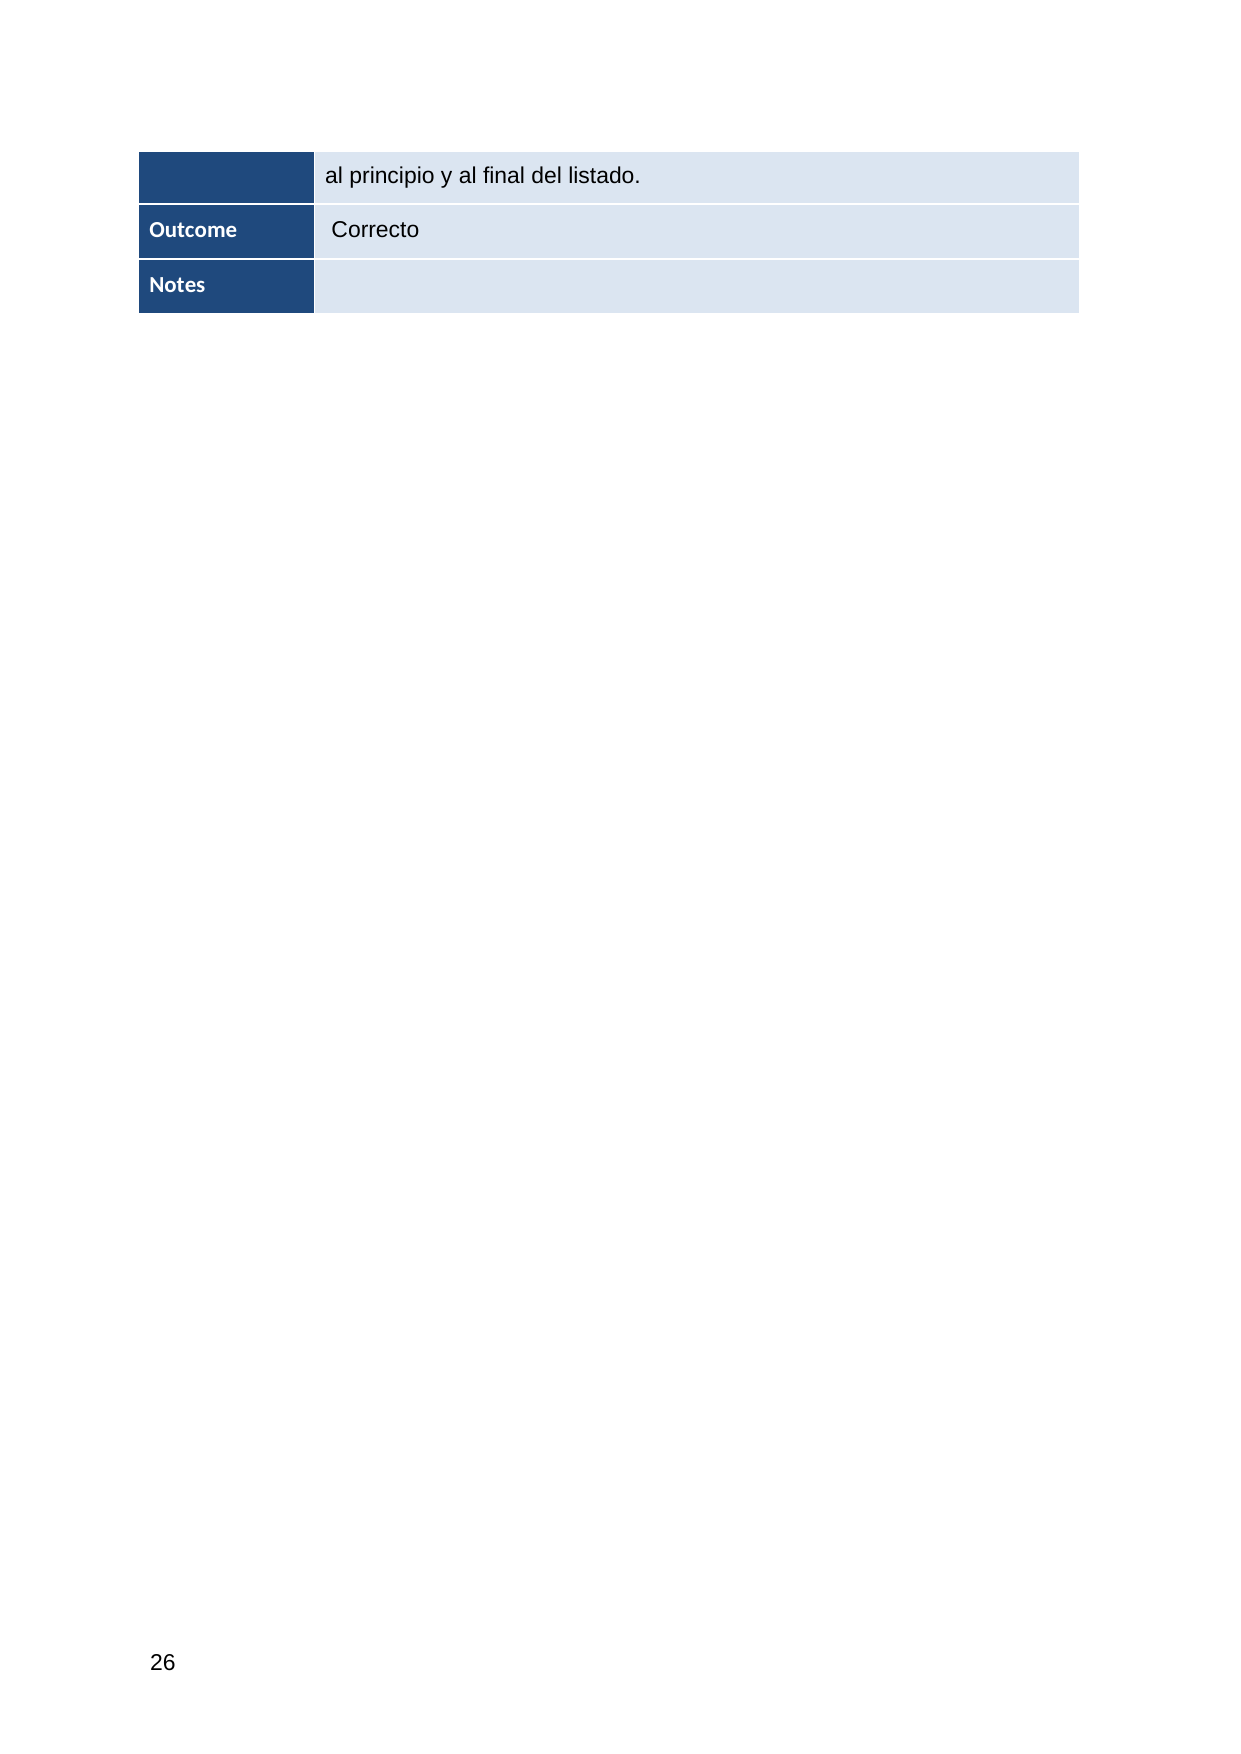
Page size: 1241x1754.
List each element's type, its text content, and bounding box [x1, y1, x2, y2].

table_cell Outcome [139, 205, 314, 258]
table_cell Expected [139, 152, 314, 203]
table_cell Notes [139, 260, 314, 313]
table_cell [315, 152, 1079, 203]
table_cell [315, 260, 1079, 313]
table_cell Correcto [315, 205, 1079, 258]
